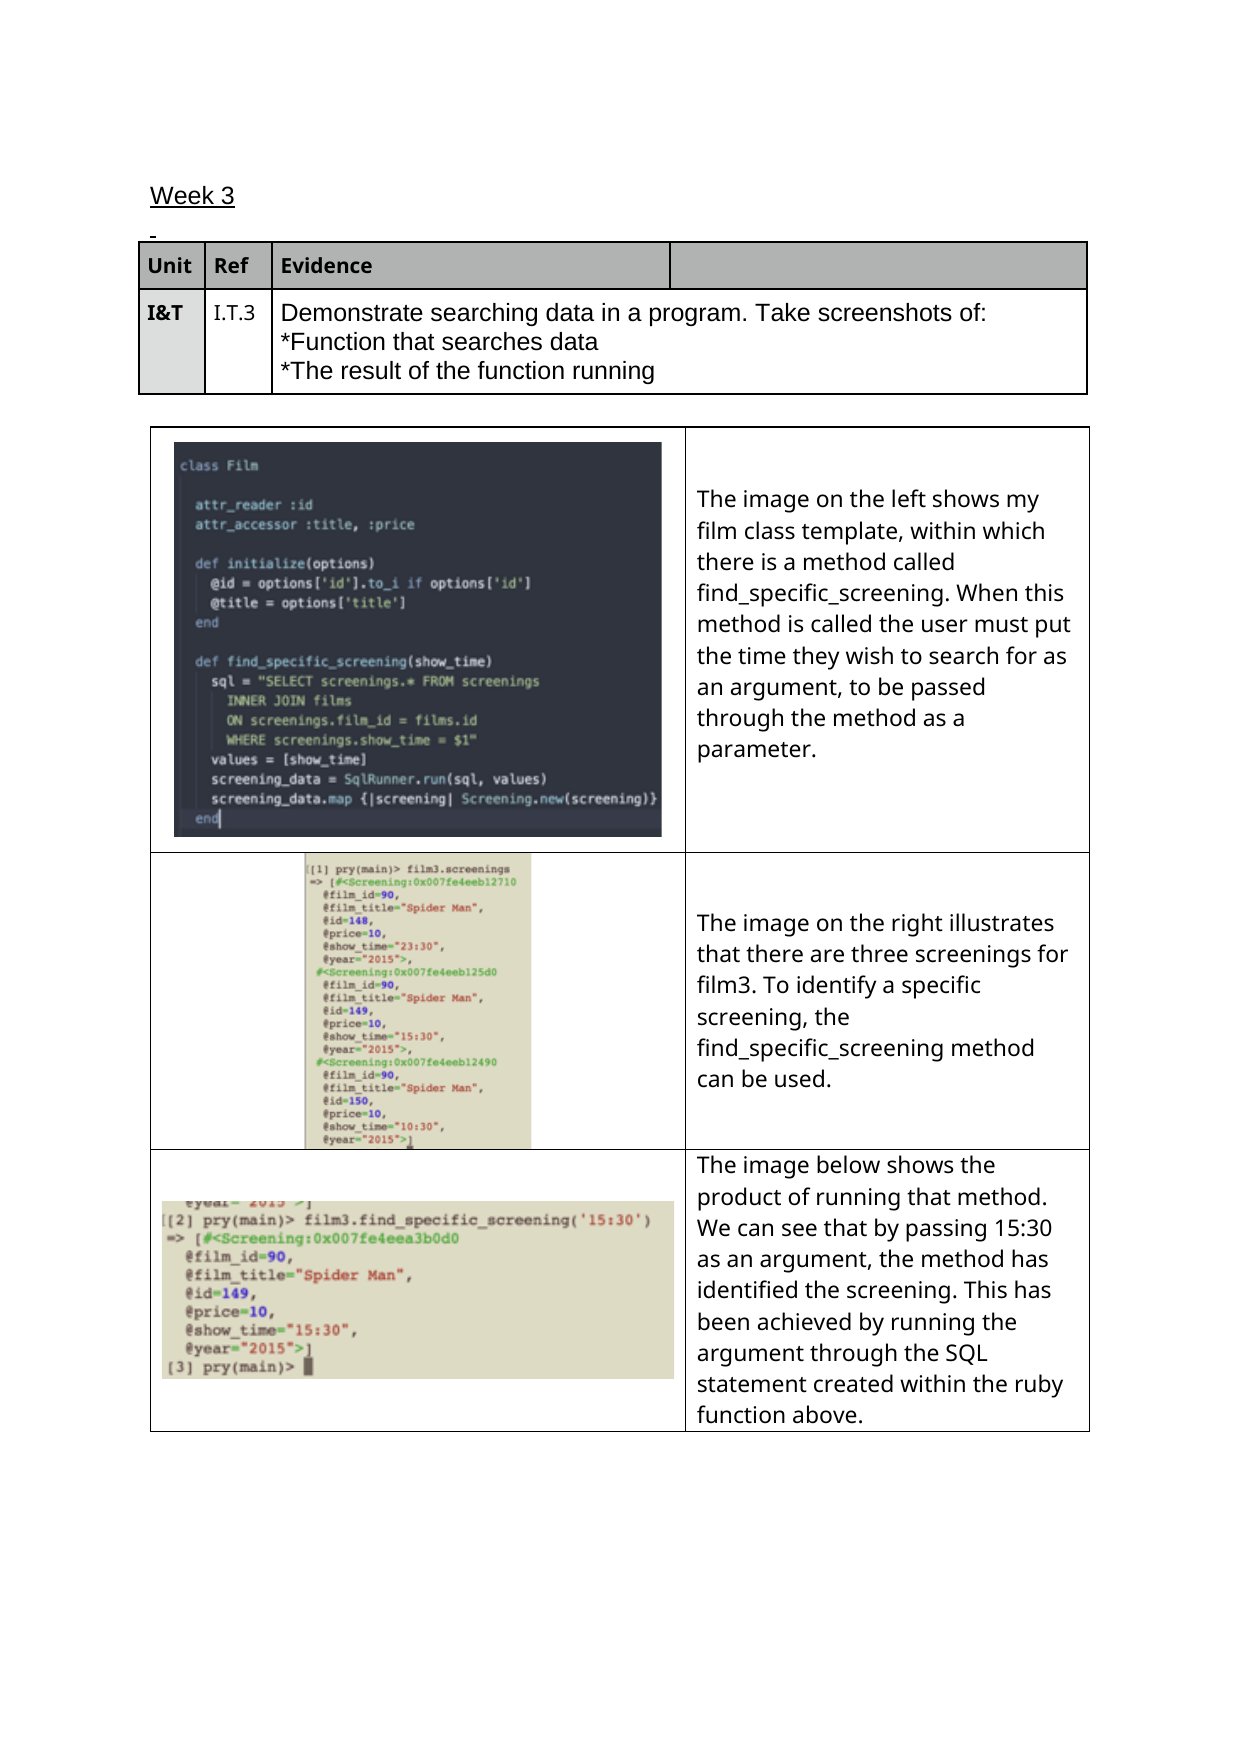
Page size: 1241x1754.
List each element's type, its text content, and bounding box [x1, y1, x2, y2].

table_header Ref [206, 243, 271, 288]
table_header The image on the left shows my film class template, within which there is a method called find_specific_screening. When this method is called the user must put the time they wish to search for as an argument, to be passed through the method as a parameter. [686, 428, 1089, 852]
table_cell The image below shows the product of running that method. We can see that by passing 15:30 as an argument, the method has identified the screening. This has been achieved by running the argument through the SQL statement created within the ruby function above. [686, 1150, 1089, 1431]
table_cell I&T [140, 290, 204, 393]
table_cell The image on the right illustrates that there are three screenings for film3. To identify a specific screening, the find_specific_screening method can be used. [686, 853, 1089, 1148]
table_header Evidence [273, 243, 669, 288]
table_cell [151, 1150, 685, 1431]
table_cell Demonstrate searching data in a program. Take screenshots of: *Function that searches data *The result of the function running [273, 290, 1086, 393]
table_cell [151, 853, 304, 1148]
picture [161, 1201, 675, 1379]
table_cell I.T.3 [206, 290, 271, 393]
table_header [671, 243, 1086, 288]
picture [174, 442, 662, 837]
table_header Unit [140, 243, 204, 288]
picture [304, 853, 532, 1149]
table_header [151, 428, 685, 852]
text Week 3 [150, 181, 1090, 210]
table_cell [532, 853, 685, 1148]
